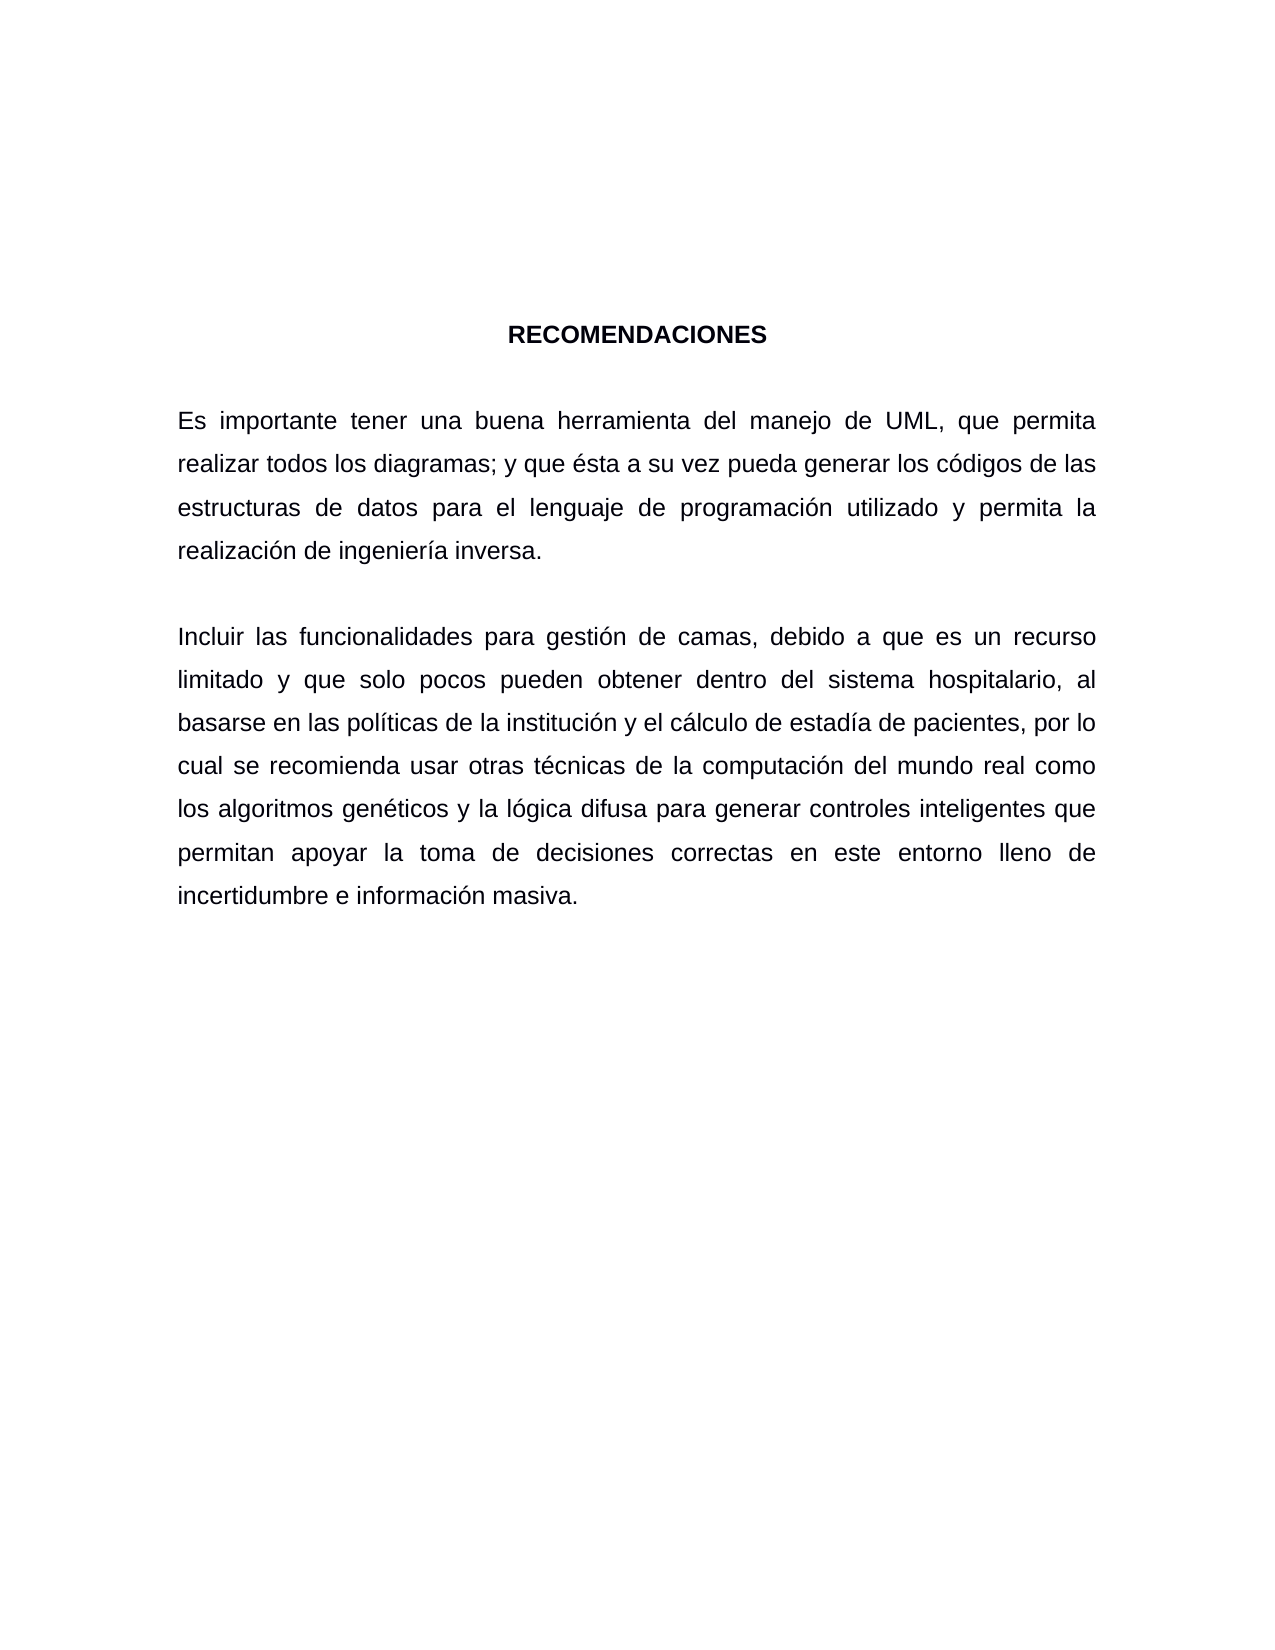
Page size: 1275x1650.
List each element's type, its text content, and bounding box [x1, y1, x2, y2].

text Incluir las funcionalidades para gestión de camas, debido a que es un recurso limitado y que solo pocos pueden obtener dentro del sistema hospitalario, al basarse en las políticas de la institución y el cálculo de estadía de pacientes, por lo cual se recomienda usar otras técnicas de la computación del mundo real como los algoritmos genéticos y la lógica difusa para generar controles inteligentes que permitan apoyar la toma de decisiones correctas en este entorno lleno de incertidumbre e información masiva. [177, 622, 1098, 909]
text RECOMENDACIONES [177, 320, 1098, 349]
text Es importante tener una buena herramienta del manejo de UML, que permita realizar todos los diagramas; y que ésta a su vez pueda generar los códigos de las estructuras de datos para el lenguaje de programación utilizado y permita la realización de ingeniería inversa. [177, 406, 1098, 564]
